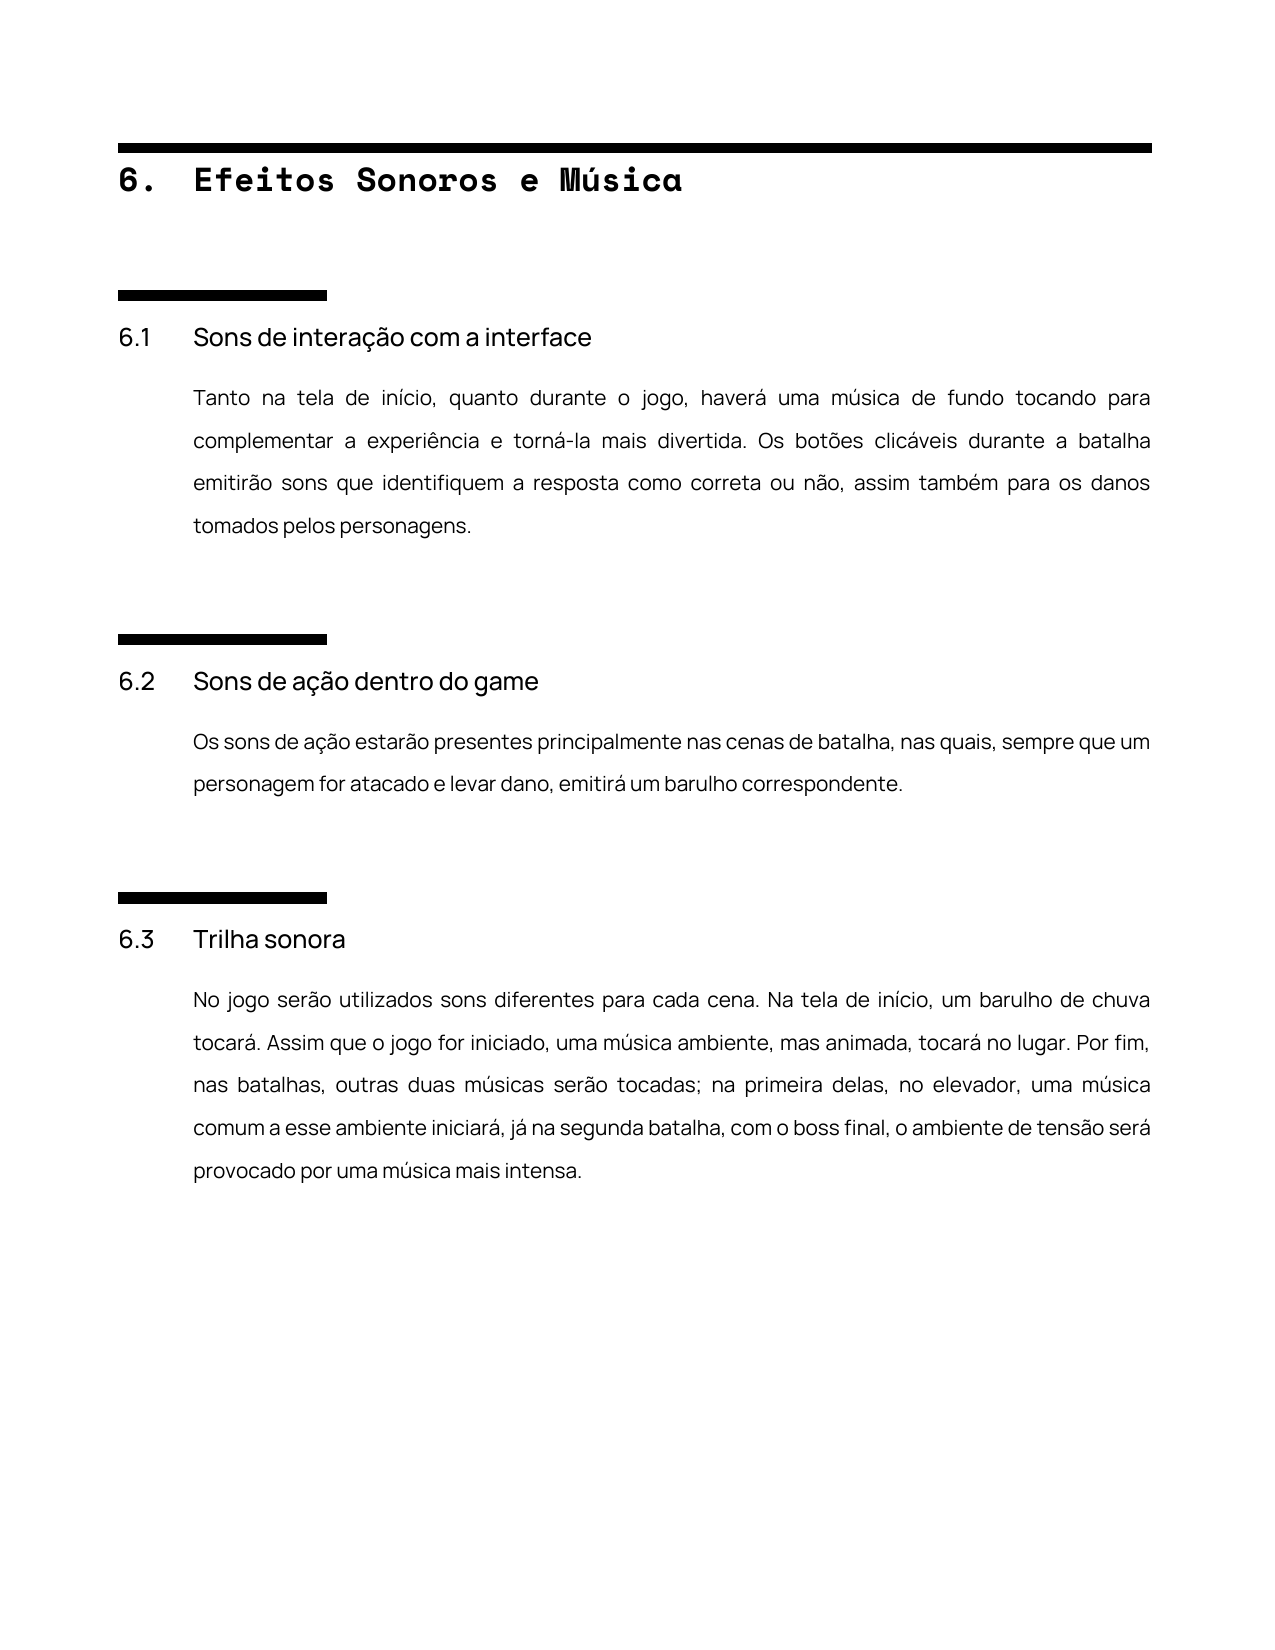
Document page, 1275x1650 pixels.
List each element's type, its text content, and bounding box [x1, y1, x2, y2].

list Sons de ação dentro do game [118, 663, 1152, 697]
text Os sons de ação estarão presentes principalmente nas cenas de batalha, nas quais, sempre que um personagem for atacado e levar dano, emitirá um barulho correspondente. [193, 727, 1152, 798]
list Trilha sonora [118, 922, 1152, 956]
title Efeitos Sonoros e Música [118, 153, 1152, 204]
text No jogo serão utilizados sons diferentes para cada cena. Na tela de início, um barulho de chuva tocará. Assim que o jogo for iniciado, uma música ambiente, mas animada, tocará no lugar. Por fim, nas batalhas, outras duas músicas serão tocadas; na primeira delas, no elevador, uma música comum a esse ambiente iniciará, já na segunda batalha, com o boss final, o ambiente de tensão será provocado por uma música mais intensa. [193, 986, 1152, 1184]
list Sons de interação com a interface [118, 319, 1152, 354]
text Tanto na tela de início, quanto durante o jogo, haverá uma música de fundo tocando para complementar a experiência e torná-la mais divertida. Os botões clicáveis durante a batalha emitirão sons que identifiquem a resposta como correta ou não, assim também para os danos tomados pelos personagens. [193, 383, 1152, 539]
